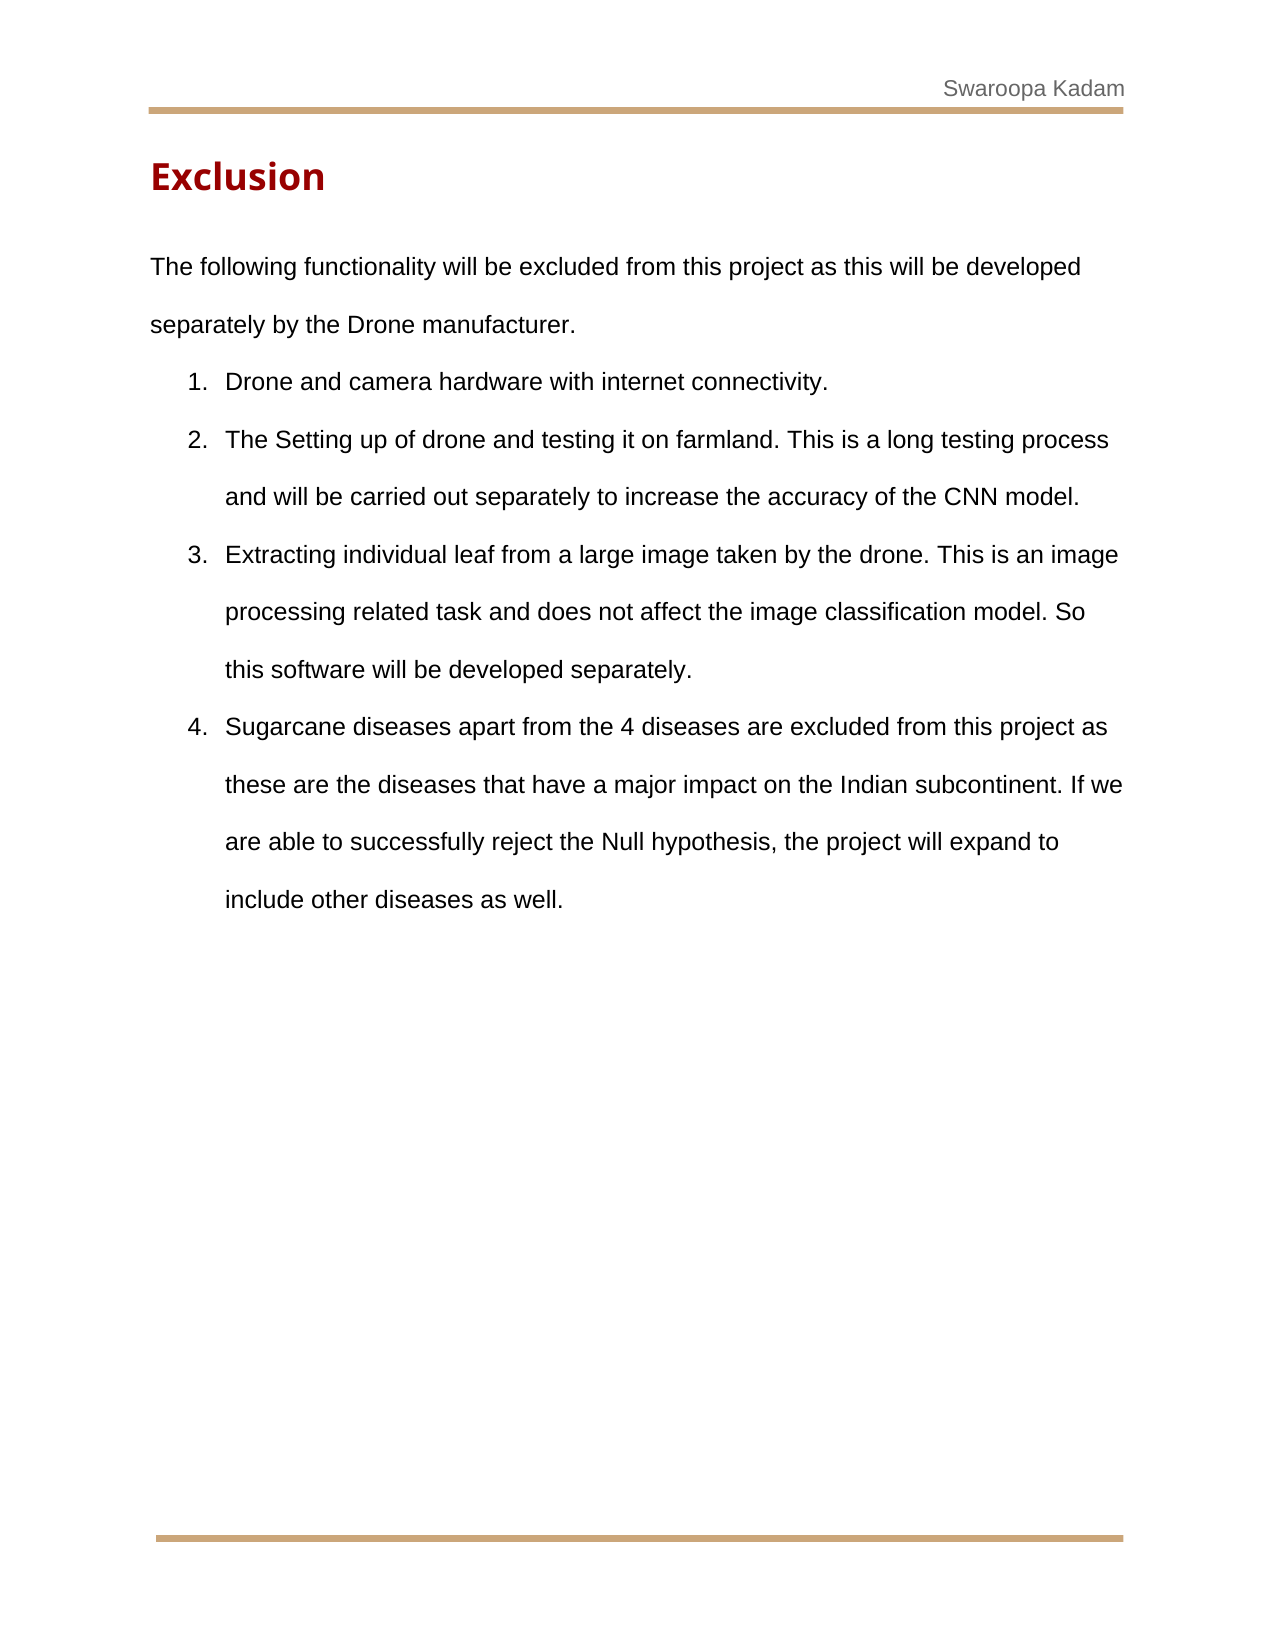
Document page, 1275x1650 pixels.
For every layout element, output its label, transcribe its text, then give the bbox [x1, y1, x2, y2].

picture [156, 1535, 1124, 1542]
picture [148, 107, 1124, 114]
list Drone and camera hardware with internet connectivity. [187, 367, 1125, 396]
list Sugarcane diseases apart from the 4 diseases are excluded from this project as these are the diseases that have a major impact on the Indian subcontinent. If we are able to successfully reject the Null hypothesis, the project will expand to include other diseases as well. [187, 712, 1125, 913]
text The following functionality will be excluded from this project as this will be developed separately by the Drone manufacturer. [150, 252, 1125, 338]
list Extracting individual leaf from a large image taken by the drone. This is an image processing related task and does not affect the image classification model. So this software will be developed separately. [187, 539, 1125, 683]
subtitle Exclusion [150, 150, 1125, 201]
list The Setting up of drone and testing it on farmland. This is a long testing process and will be carried out separately to increase the accuracy of the CNN model. [187, 424, 1125, 511]
